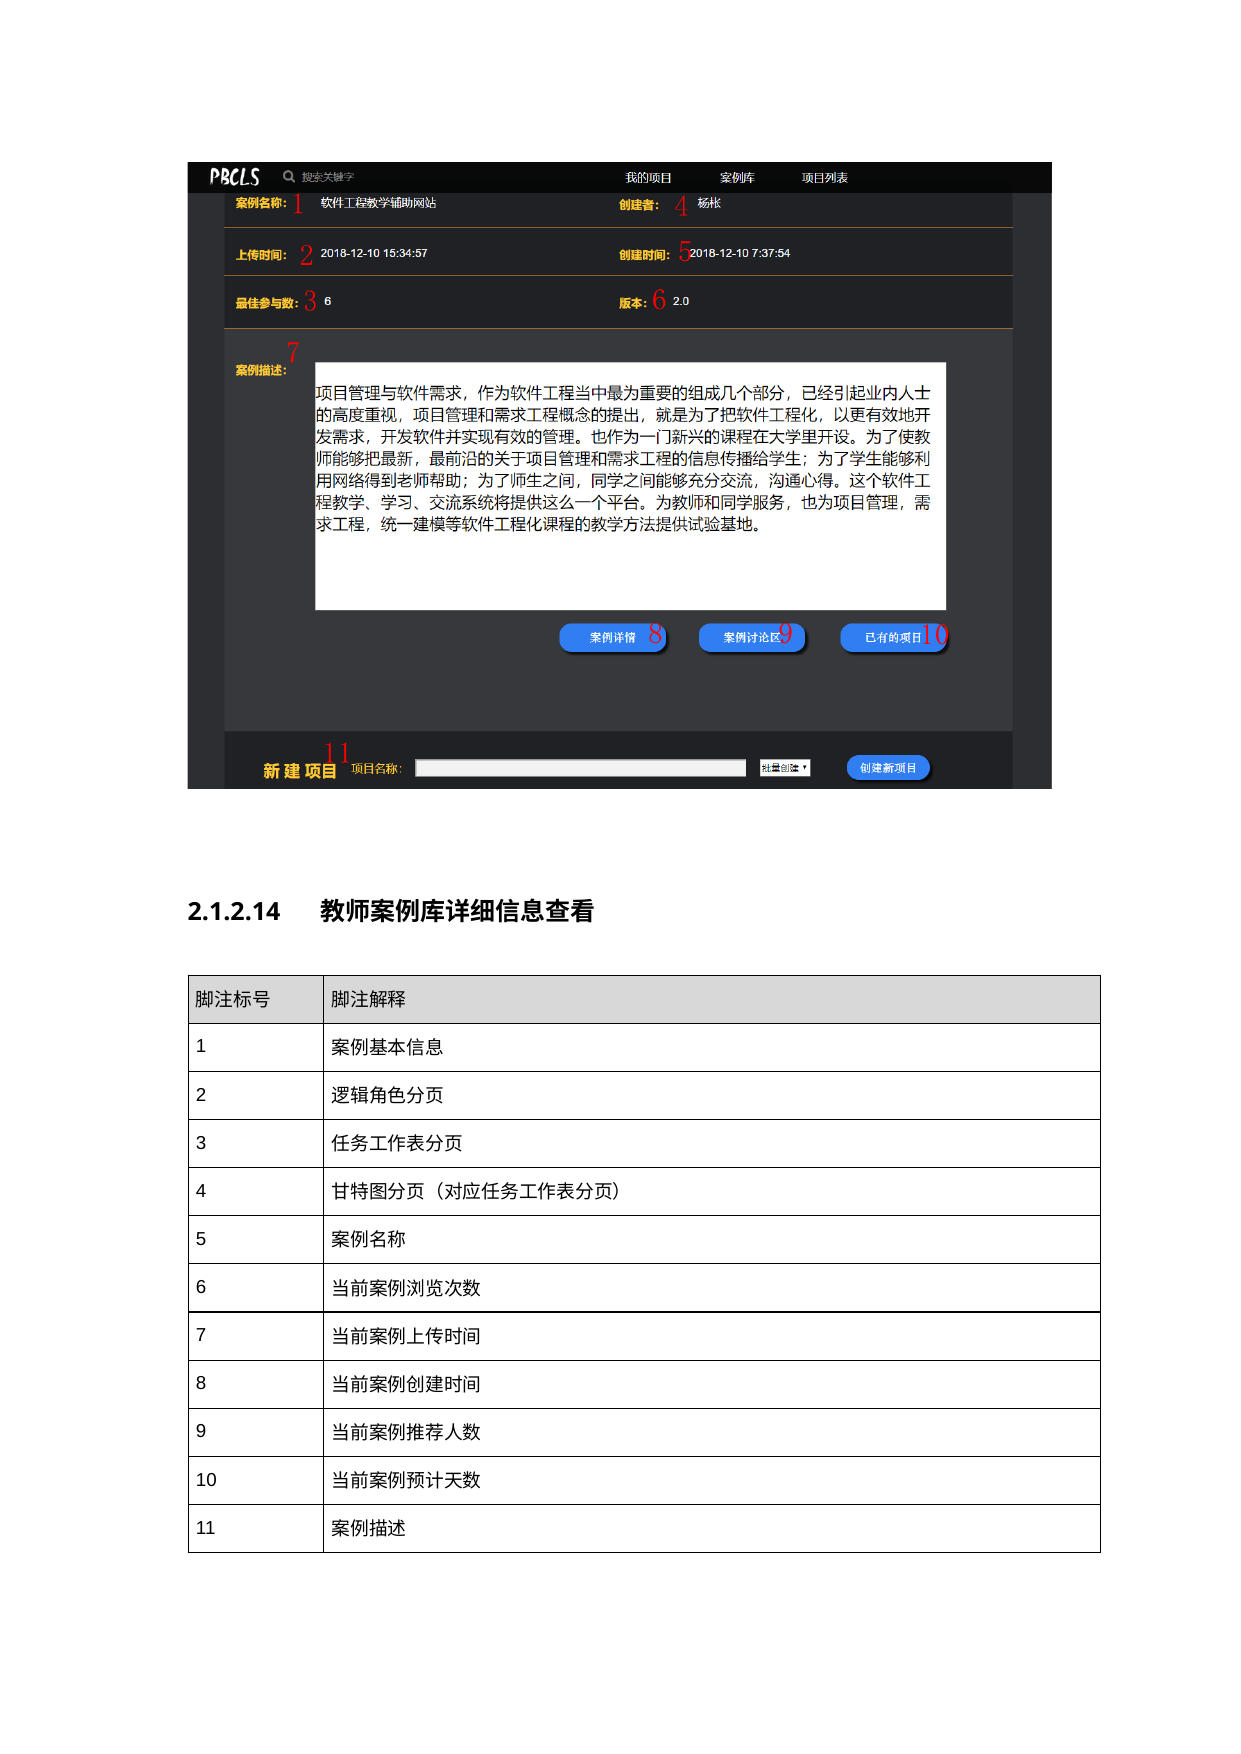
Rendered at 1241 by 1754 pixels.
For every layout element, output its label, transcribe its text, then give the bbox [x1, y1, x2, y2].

text 教师案例库详细信息查看 [187, 877, 1053, 942]
table_cell 当前案例推荐人数 [324, 1409, 1100, 1456]
table_cell 逻辑角色分页 [324, 1072, 1100, 1119]
table_cell 3 [189, 1120, 323, 1167]
table_header 脚注解释 [324, 976, 1100, 1023]
table_cell 案例名称 [324, 1216, 1100, 1263]
table_cell 7 [189, 1313, 323, 1359]
table_cell 10 [189, 1457, 323, 1504]
table_cell 案例基本信息 [324, 1024, 1100, 1071]
table_cell 当前案例浏览次数 [324, 1264, 1100, 1311]
table_cell 2 [189, 1072, 323, 1119]
table_cell 11 [189, 1505, 323, 1552]
table_cell 5 [189, 1216, 323, 1263]
table_cell 甘特图分页（对应任务工作表分页） [324, 1168, 1100, 1215]
table_cell 4 [189, 1168, 323, 1215]
picture [187, 162, 1052, 789]
table_cell 任务工作表分页 [324, 1120, 1100, 1167]
table_cell 9 [189, 1409, 323, 1456]
table_cell 当前案例创建时间 [324, 1361, 1100, 1408]
table_cell 当前案例预计天数 [324, 1457, 1100, 1504]
table_header 脚注标号 [189, 976, 323, 1023]
table_cell 1 [189, 1024, 323, 1071]
table_cell 当前案例上传时间 [324, 1313, 1100, 1359]
table_cell 8 [189, 1361, 323, 1408]
table_cell 6 [189, 1264, 323, 1311]
table_cell 案例描述 [324, 1505, 1100, 1552]
